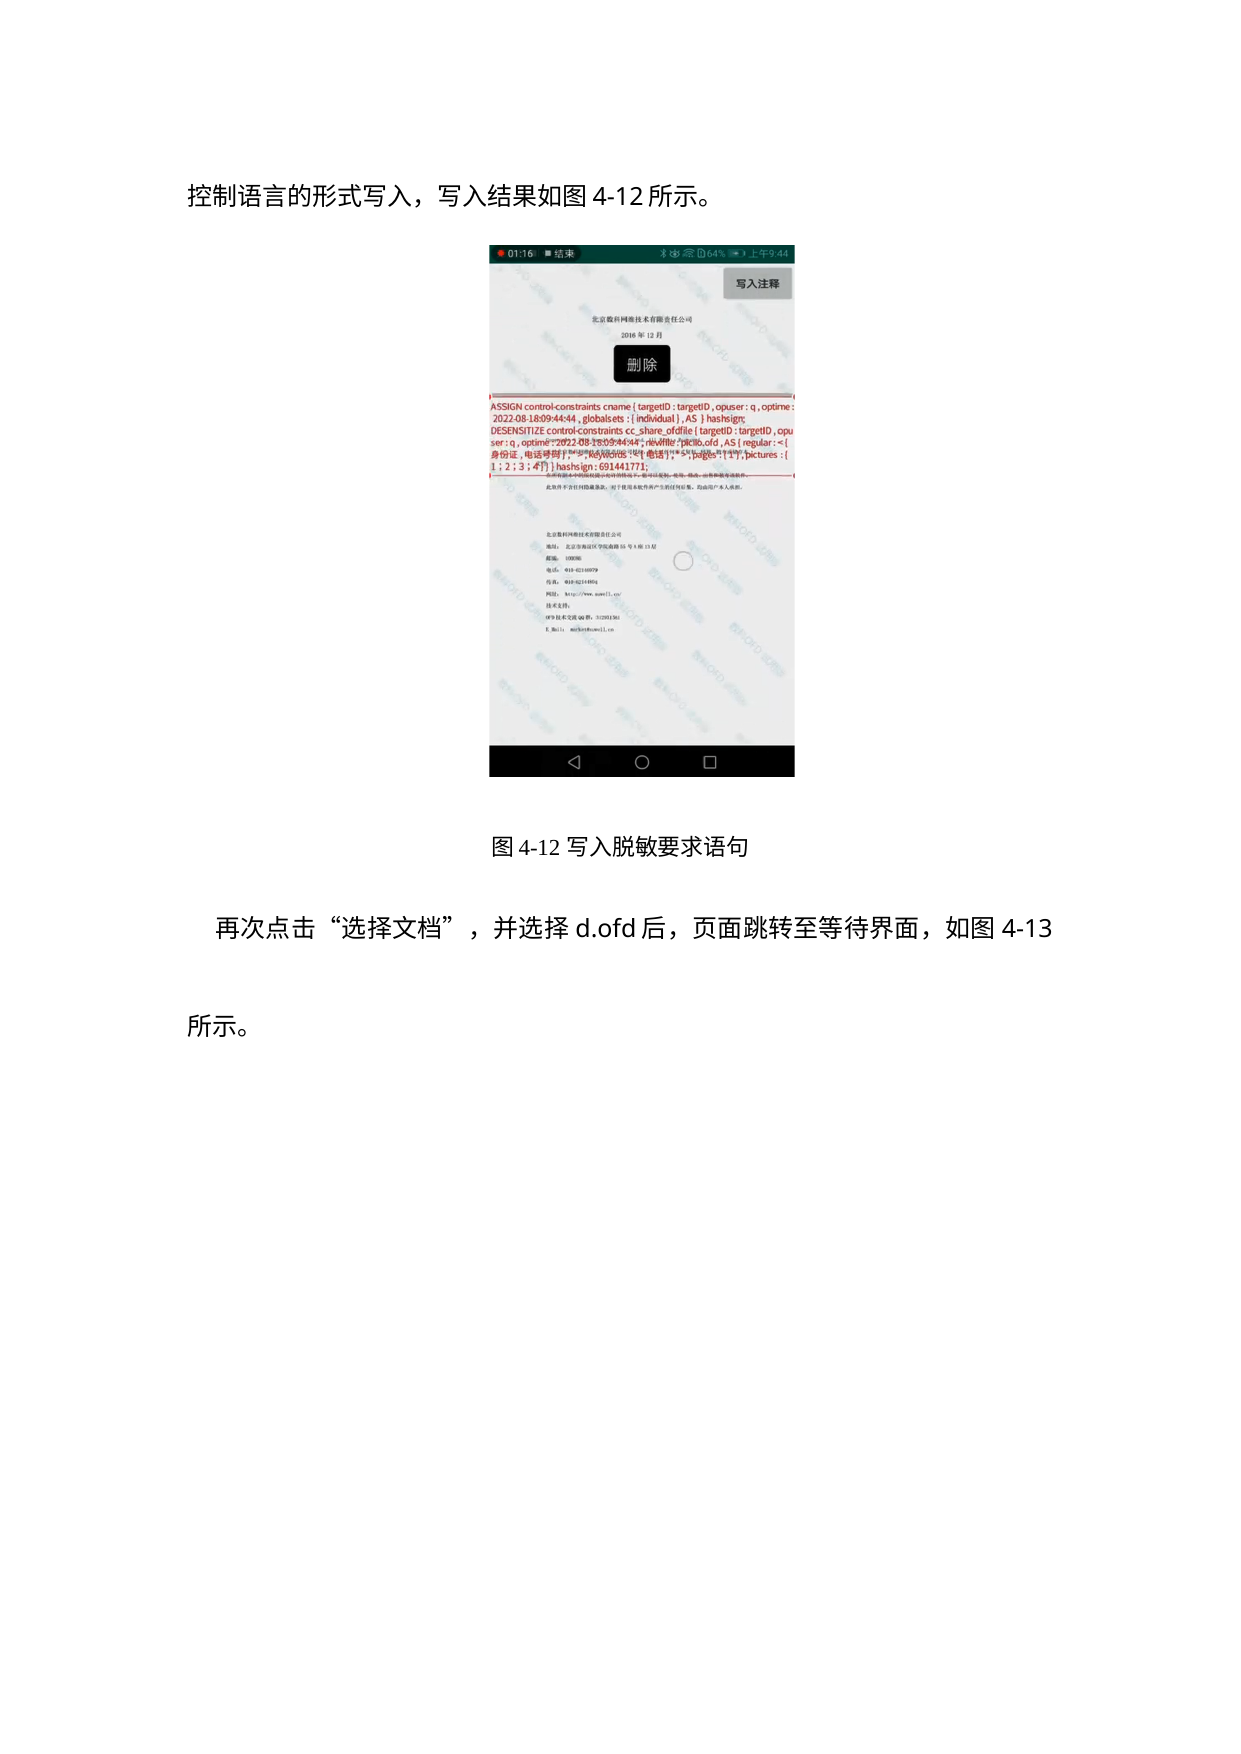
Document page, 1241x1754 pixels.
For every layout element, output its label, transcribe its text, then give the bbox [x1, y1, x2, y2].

text 图4-12 写入脱敏要求语句 [187, 812, 1053, 877]
picture [489, 245, 795, 777]
text 再次点击“选择文档”，并选择d.ofd后，页面跳转至等待界面，如图4-13所示。 [187, 894, 1053, 1057]
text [187, 162, 1053, 227]
